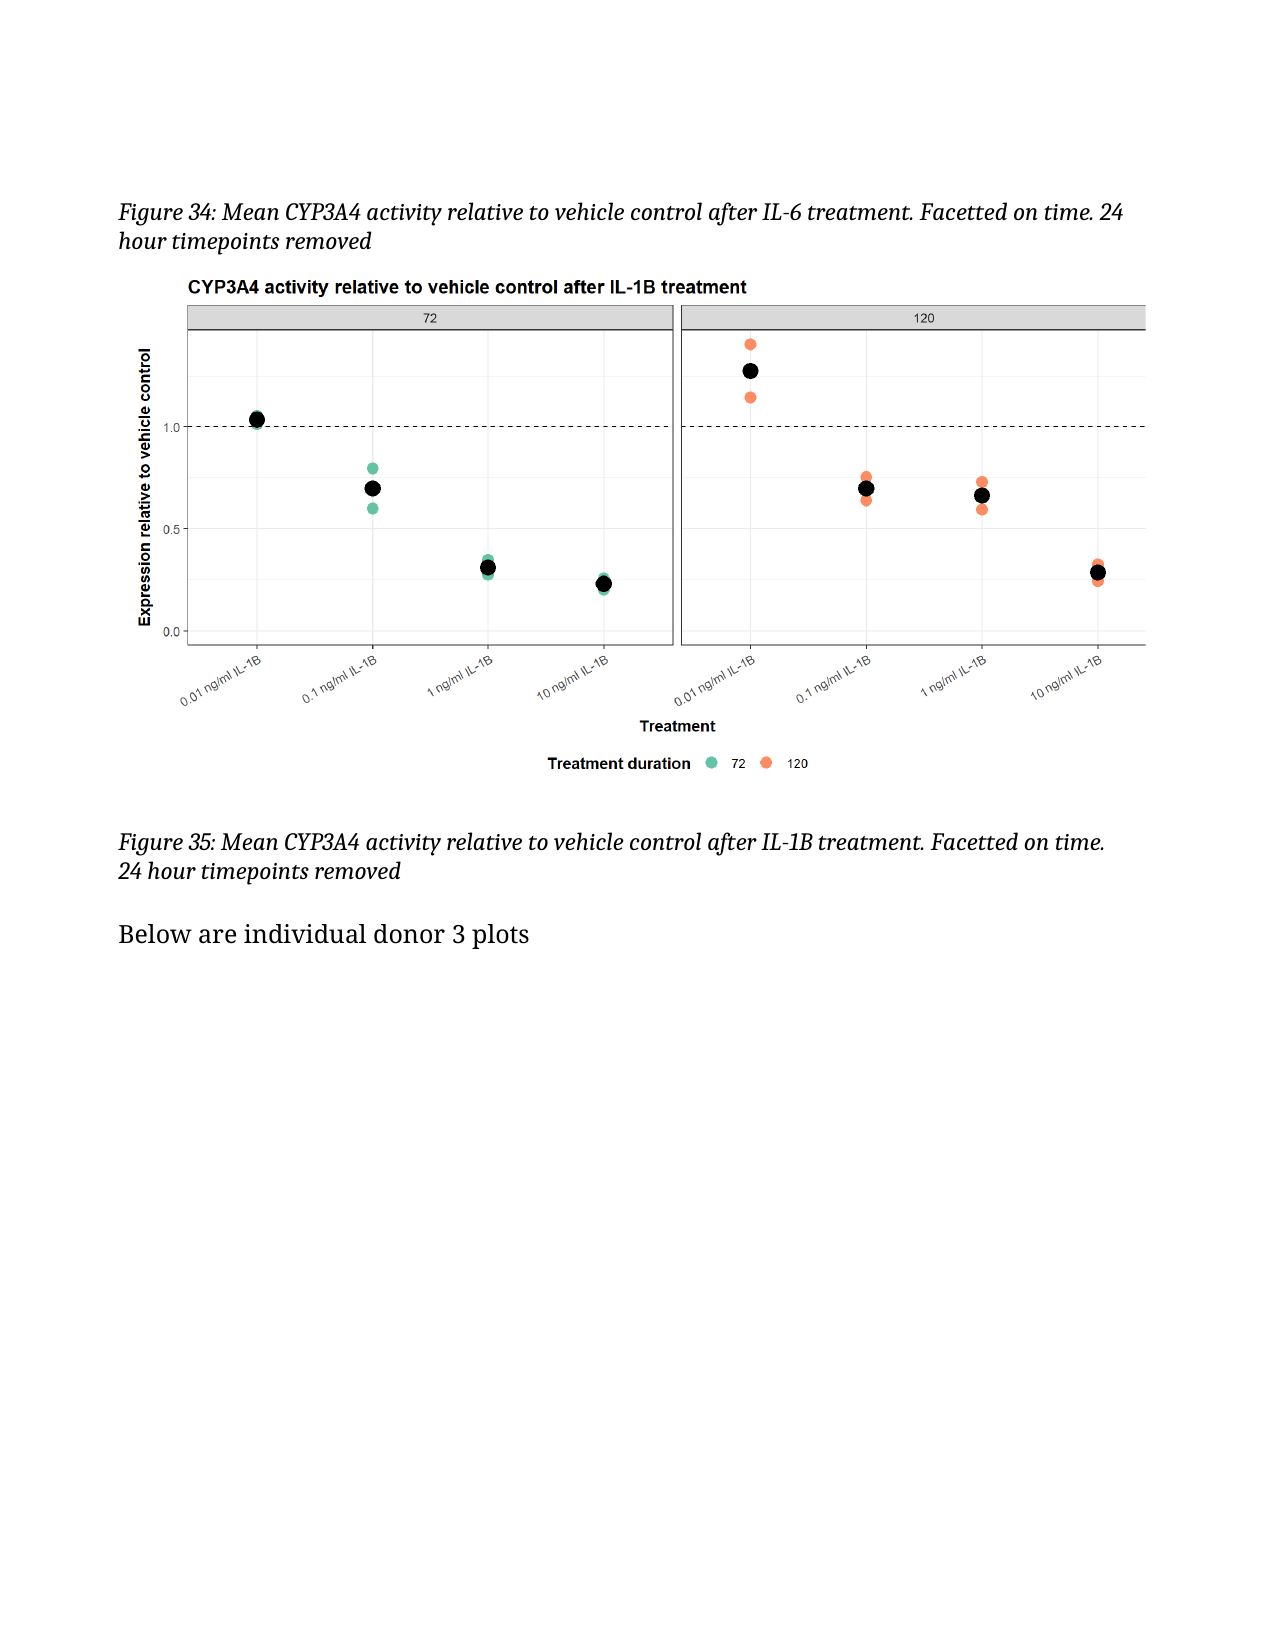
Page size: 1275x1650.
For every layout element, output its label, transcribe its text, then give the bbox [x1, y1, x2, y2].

table_header Figure 35: Mean CYP3A4 activity relative to vehicle control after IL-1B treatment. Facetted on time. 24 hour timepoints removed [107, 268, 1146, 898]
text Below are individual donor 3 plots [118, 917, 1157, 951]
picture [137, 271, 1146, 791]
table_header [107, 177, 1146, 268]
